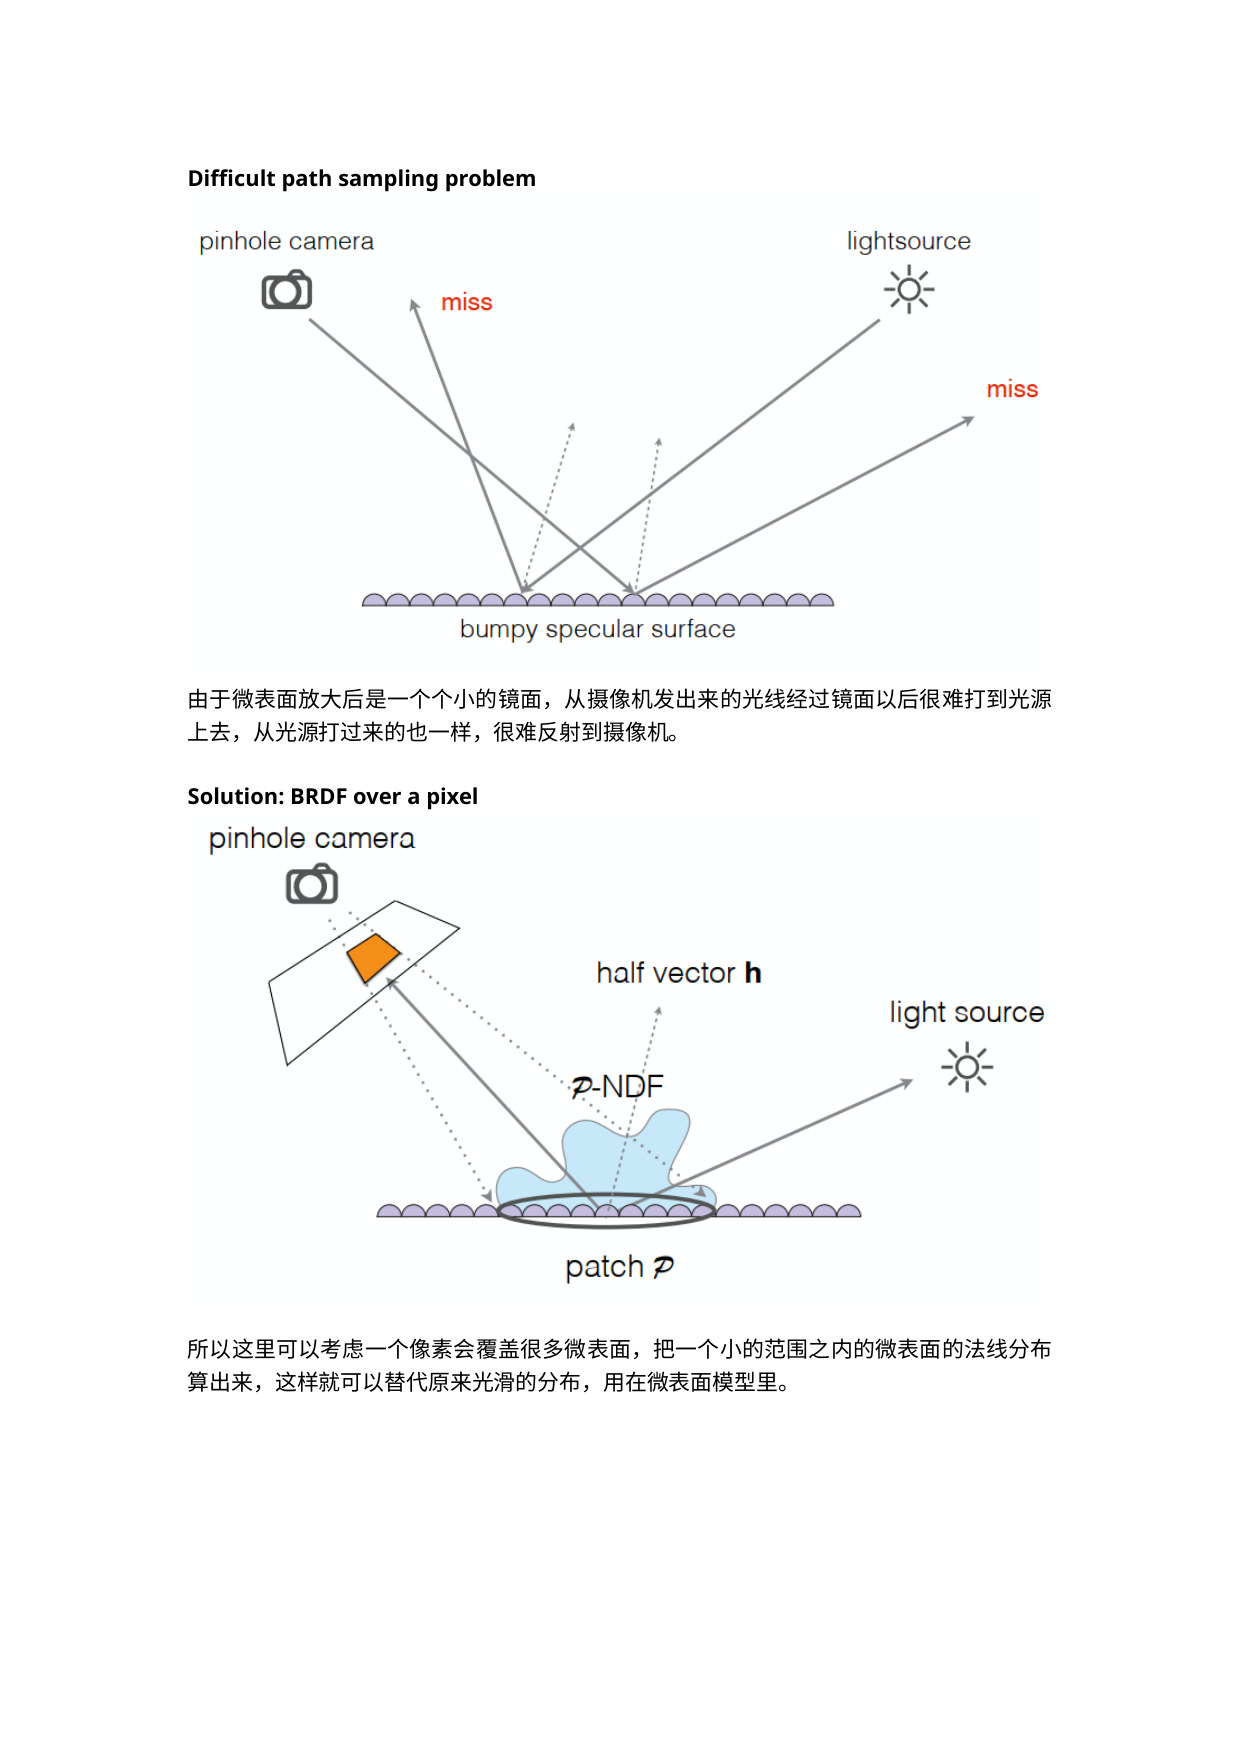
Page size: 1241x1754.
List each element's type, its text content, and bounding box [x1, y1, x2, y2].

picture [187, 812, 1053, 1305]
text 由于微表面放大后是一个个小的镜面，从摄像机发出来的光线经过镜面以后很难打到光源上去，从光源打过来的也一样，很难反射到摄像机。 [187, 682, 1053, 747]
subtitle Difficult path sampling problem [187, 162, 1053, 194]
subtitle Solution: BRDF over a pixel [187, 779, 1053, 812]
text 所以这里可以考虑一个像素会覆盖很多微表面，把一个小的范围之内的微表面的法线分布算出来，这样就可以替代原来光滑的分布，用在微表面模型里。 [187, 1332, 1053, 1397]
picture [187, 194, 1053, 671]
